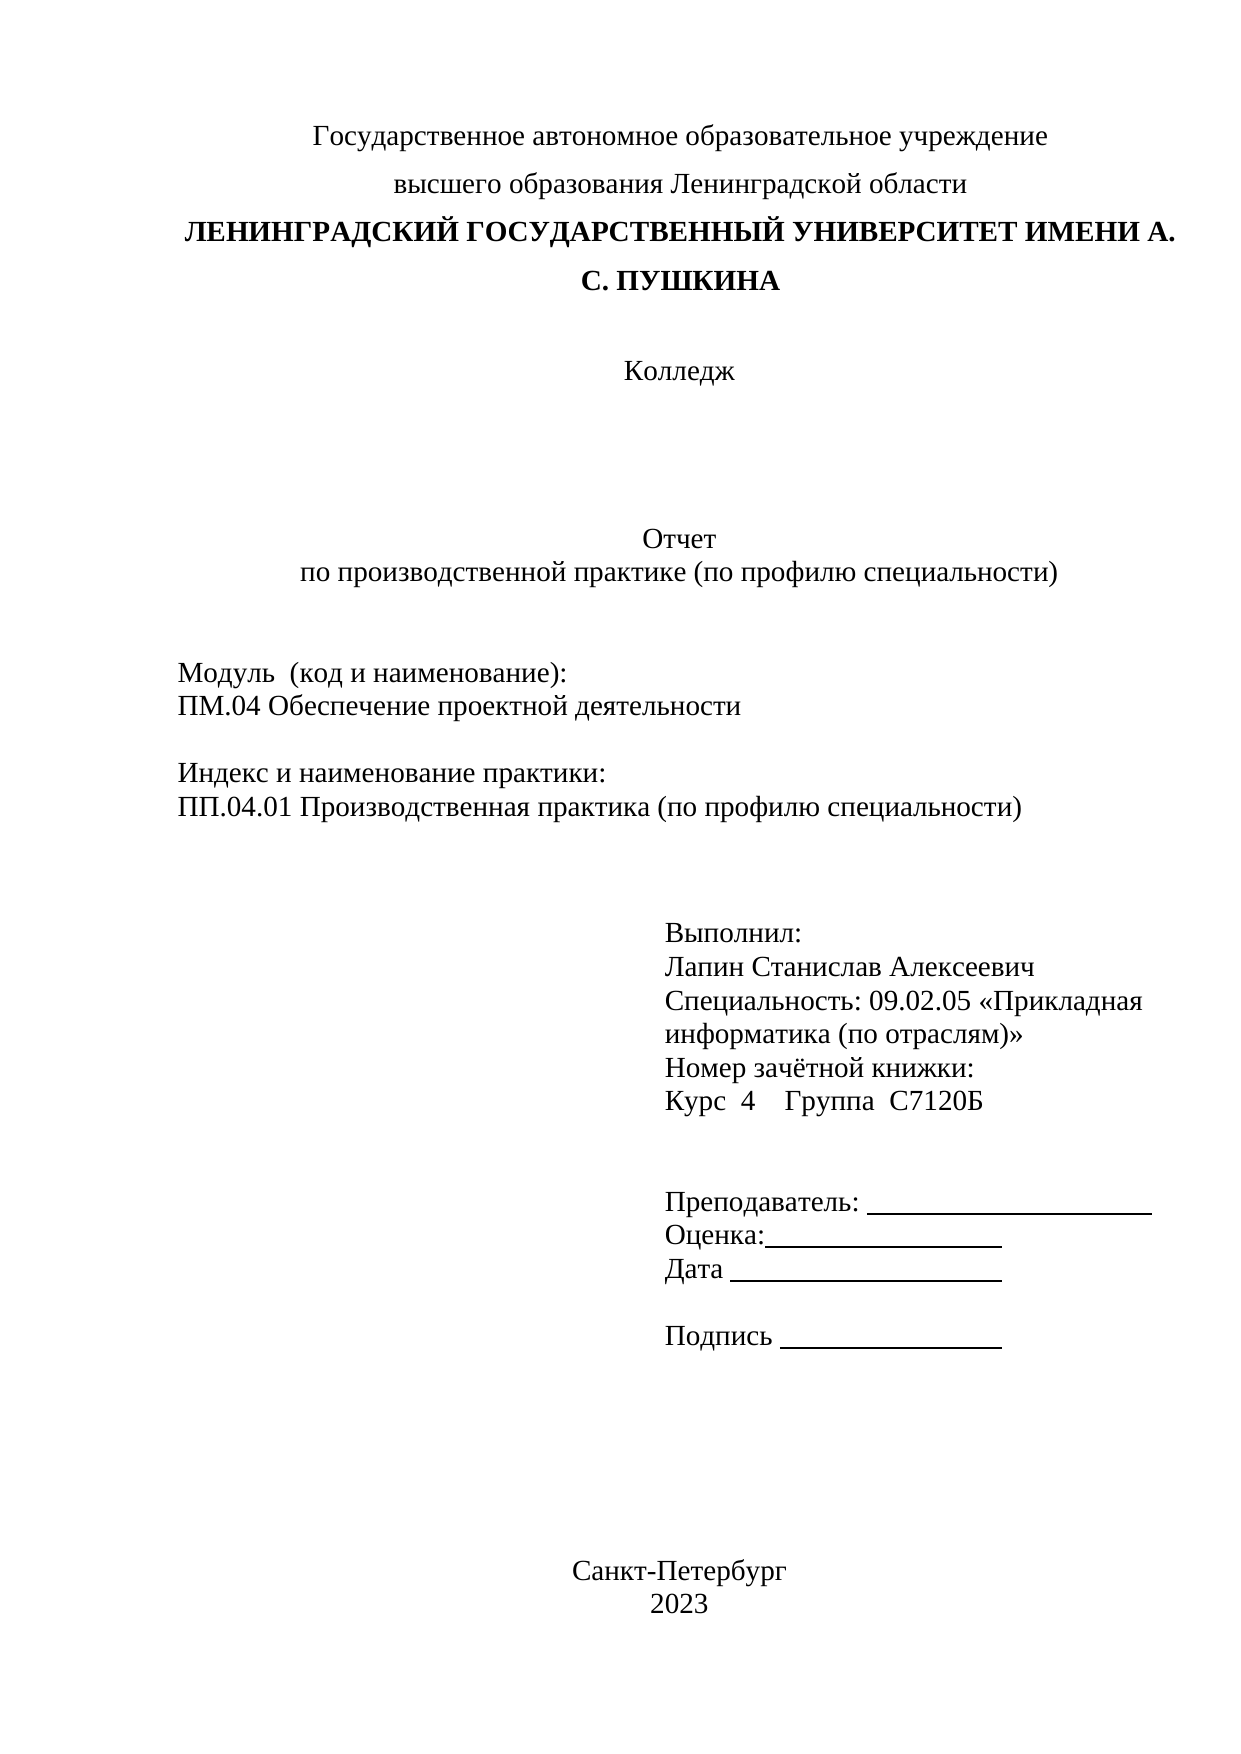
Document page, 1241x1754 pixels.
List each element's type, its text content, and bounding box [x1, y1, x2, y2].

text Специальность: 09.02.05 «Прикладная информатика (по отраслям)» [664, 983, 1181, 1050]
text Модуль (код и наименование): [177, 655, 1181, 688]
text Государственное автономное образовательное учреждение [179, 118, 1181, 152]
text Отчет [177, 521, 1181, 554]
text Дата [664, 1251, 1181, 1284]
text Подпись [664, 1318, 1181, 1352]
text Преподаватель: [664, 1184, 1181, 1217]
text Лапин Станислав Алексеевич [664, 949, 1181, 983]
text Выполнил: [664, 916, 1181, 949]
text Номер зачётной книжки: [664, 1050, 1181, 1083]
text ПП.04.01 Производственная практика (по профилю специальности) [177, 789, 1181, 823]
text по производственной практике (по профилю специальности) [177, 554, 1181, 588]
text Оценка: [664, 1217, 1181, 1251]
text Курс 4 Группа С7120Б [664, 1083, 1181, 1117]
text ПМ.04 Обеспечение проектной деятельности [177, 688, 1181, 722]
text Колледж [177, 353, 1181, 387]
text Индекс и наименование практики: [177, 756, 1181, 789]
text 2023 [177, 1586, 1181, 1620]
text высшего образования Ленинградской области ЛЕНИНГРАДСКИЙ ГОСУДАРСТВЕННЫЙ УНИВЕРСИТЕТ ИМЕНИ А. С. ПУШКИНА [179, 166, 1181, 296]
text Санкт-Петербург [177, 1553, 1181, 1586]
